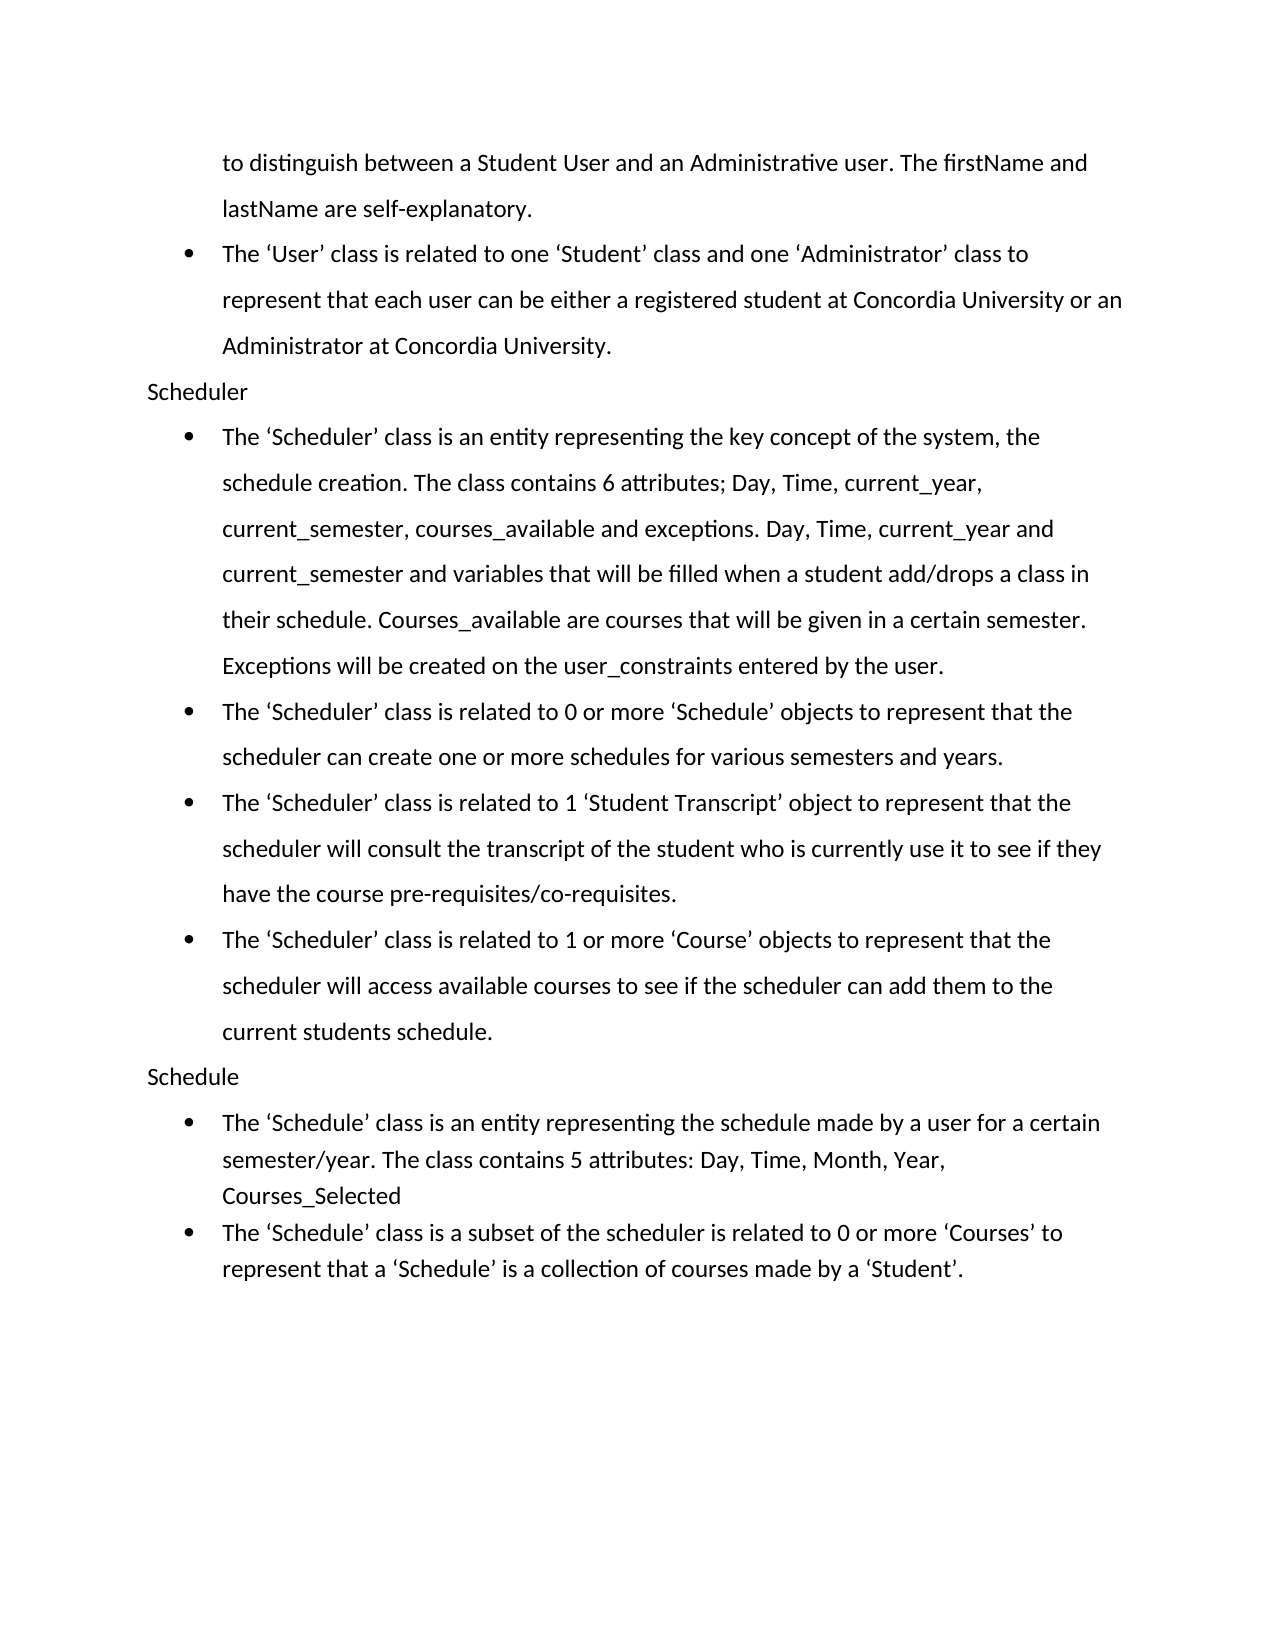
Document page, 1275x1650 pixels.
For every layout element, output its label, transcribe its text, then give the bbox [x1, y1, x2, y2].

text Scheduler [147, 376, 1128, 406]
list The ‘Scheduler’ class is related to 1 ‘Student Transcript’ object to represent that the scheduler will consult the transcript of the student who is currently use it to see if they have the course pre-requisites/co-requisites. [184, 787, 1128, 909]
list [184, 147, 1128, 223]
list The ‘Scheduler’ class is related to 1 or more ‘Course’ objects to represent that the scheduler will access available courses to see if the scheduler can add them to the current students schedule. [184, 924, 1128, 1046]
list The ‘Scheduler’ class is related to 0 or more ‘Schedule’ objects to represent that the scheduler can create one or more schedules for various semesters and years. [184, 696, 1128, 772]
list The ‘Scheduler’ class is an entity representing the key concept of the system, the schedule creation. The class contains 6 attributes; Day, Time, current_year, current_semester, courses_available and exceptions. Day, Time, current_year and current_semester and variables that will be filled when a student add/drops a class in their schedule. Courses_available are courses that will be given in a certain semester. Exceptions will be created on the user_constraints entered by the user. [184, 421, 1128, 681]
list The ‘Schedule’ class is a subset of the scheduler is related to 0 or more ‘Courses’ to represent that a ‘Schedule’ is a collection of courses made by a ‘Student’. [184, 1217, 1128, 1284]
text Schedule [147, 1062, 1128, 1092]
list The ‘User’ class is related to one ‘Student’ class and one ‘Administrator’ class to represent that each user can be either a registered student at Concordia University or an Administrator at Concordia University. [184, 238, 1128, 360]
list The ‘Schedule’ class is an entity representing the schedule made by a user for a certain semester/year. The class contains 5 attributes: Day, Time, Month, Year, Courses_Selected [184, 1107, 1128, 1211]
